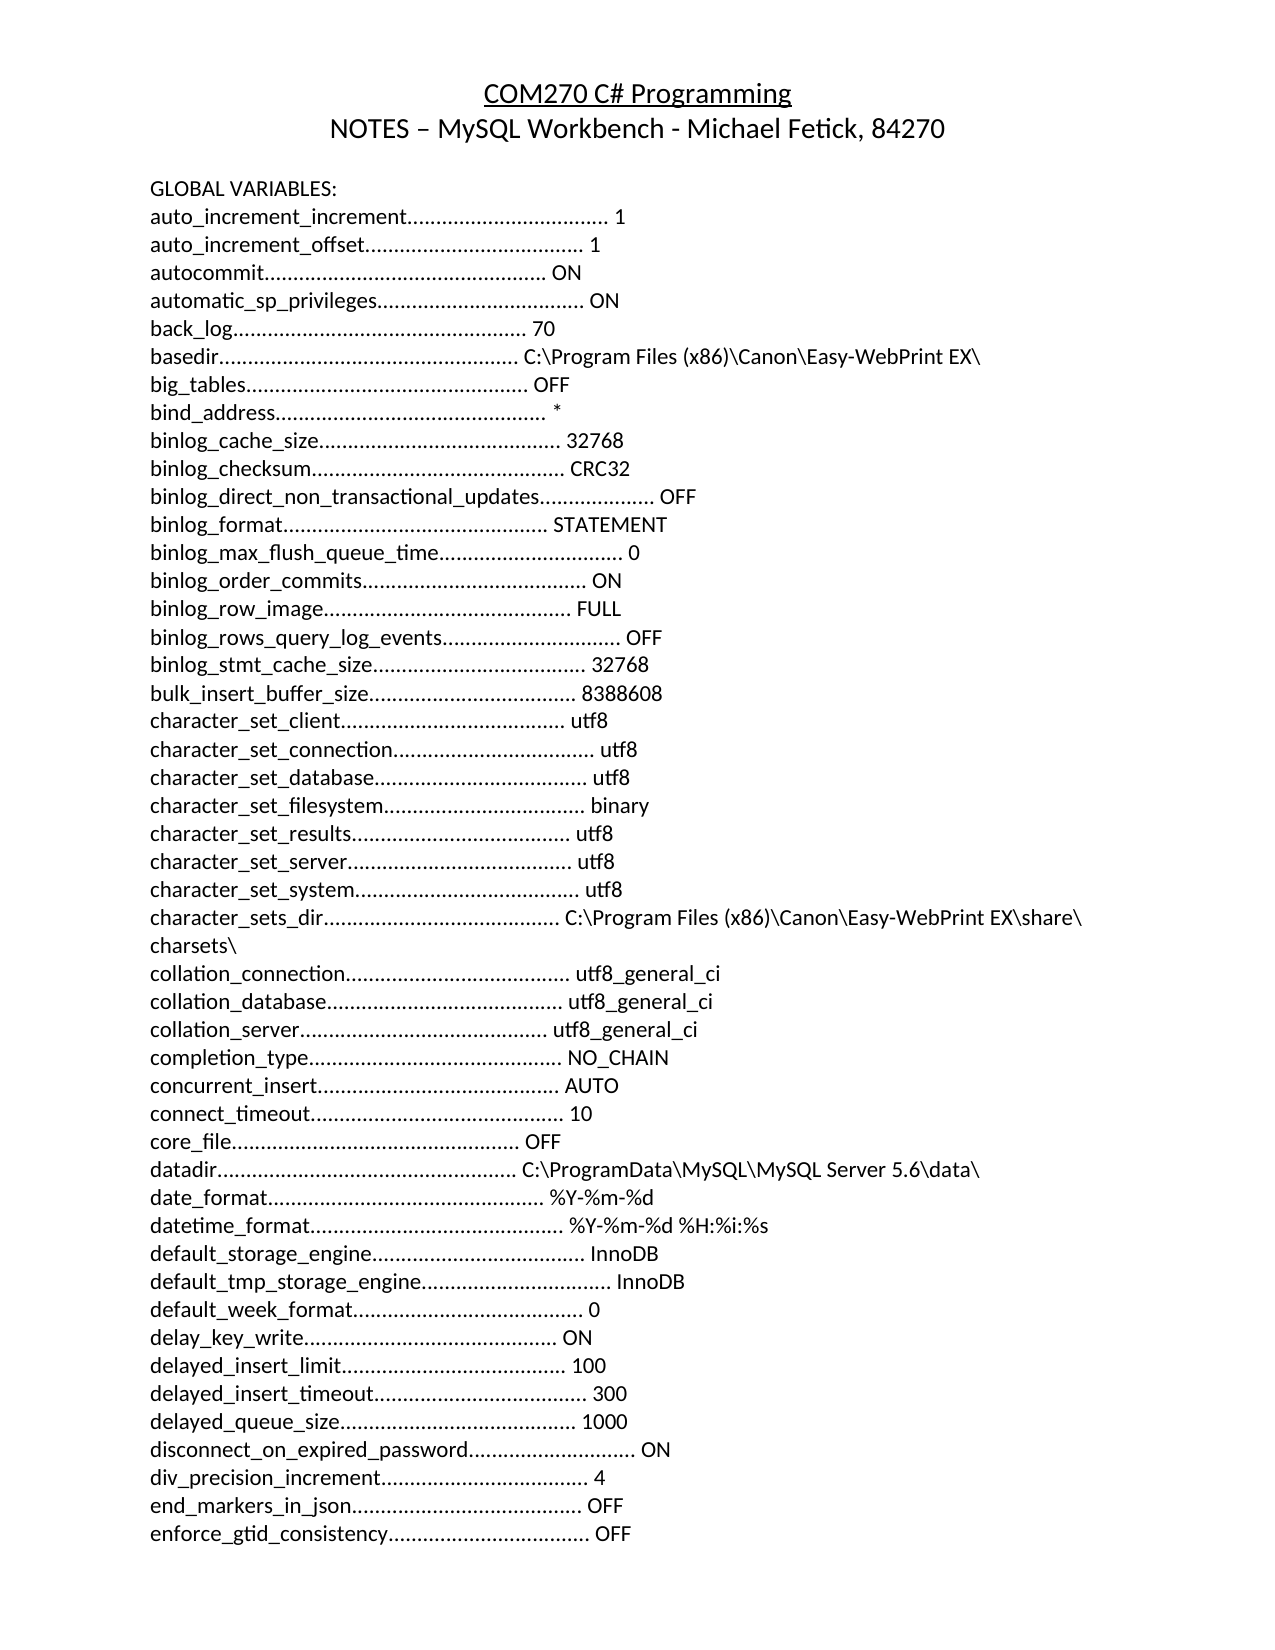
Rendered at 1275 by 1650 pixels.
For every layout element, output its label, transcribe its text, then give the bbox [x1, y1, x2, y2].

text back_log................................................... 70 [150, 314, 1125, 342]
text end_markers_in_json........................................ OFF [150, 1491, 1125, 1519]
text auto_increment_offset...................................... 1 [150, 230, 1125, 258]
text datetime_format............................................ %Y-%m-%d %H:%i:%s [150, 1211, 1125, 1239]
text collation_database......................................... utf8_general_ci [150, 987, 1125, 1015]
text binlog_row_image........................................... FULL [150, 594, 1125, 623]
text bulk_insert_buffer_size.................................... 8388608 [150, 679, 1125, 707]
text collation_server........................................... utf8_general_ci [150, 1015, 1125, 1043]
text autocommit................................................. ON [150, 258, 1125, 286]
text div_precision_increment.................................... 4 [150, 1463, 1125, 1491]
text connect_timeout............................................ 10 [150, 1099, 1125, 1127]
text default_tmp_storage_engine................................. InnoDB [150, 1267, 1125, 1295]
text default_week_format........................................ 0 [150, 1295, 1125, 1323]
text concurrent_insert.......................................... AUTO [150, 1071, 1125, 1099]
text enforce_gtid_consistency................................... OFF [150, 1519, 1125, 1547]
text bind_address............................................... * [150, 398, 1125, 426]
text date_format................................................ %Y-%m-%d [150, 1183, 1125, 1211]
text character_set_system....................................... utf8 [150, 875, 1125, 903]
text automatic_sp_privileges.................................... ON [150, 286, 1125, 314]
text auto_increment_increment................................... 1 [150, 202, 1125, 230]
text character_set_client....................................... utf8 [150, 707, 1125, 735]
text binlog_cache_size.......................................... 32768 [150, 426, 1125, 454]
text collation_connection....................................... utf8_general_ci [150, 959, 1125, 987]
text binlog_rows_query_log_events............................... OFF [150, 623, 1125, 651]
text binlog_order_commits....................................... ON [150, 567, 1125, 594]
text character_set_filesystem................................... binary [150, 791, 1125, 819]
text basedir.................................................... C:\Program Files (x86)\Canon\Easy-WebPrint EX\ [150, 342, 1125, 370]
text disconnect_on_expired_password............................. ON [150, 1435, 1125, 1463]
text binlog_direct_non_transactional_updates.................... OFF [150, 482, 1125, 511]
text binlog_checksum............................................ CRC32 [150, 454, 1125, 482]
text datadir.................................................... C:\ProgramData\MySQL\MySQL Server 5.6\data\ [150, 1155, 1125, 1183]
text default_storage_engine..................................... InnoDB [150, 1239, 1125, 1267]
text character_set_database..................................... utf8 [150, 763, 1125, 791]
text delayed_queue_size......................................... 1000 [150, 1407, 1125, 1435]
text delayed_insert_limit....................................... 100 [150, 1351, 1125, 1379]
text character_set_server....................................... utf8 [150, 847, 1125, 875]
text binlog_stmt_cache_size..................................... 32768 [150, 651, 1125, 679]
text core_file.................................................. OFF [150, 1127, 1125, 1155]
text binlog_max_flush_queue_time................................ 0 [150, 538, 1125, 567]
text completion_type............................................ NO_CHAIN [150, 1043, 1125, 1071]
text GLOBAL VARIABLES: [150, 174, 1125, 202]
text binlog_format.............................................. STATEMENT [150, 511, 1125, 538]
text character_set_results...................................... utf8 [150, 819, 1125, 847]
text delay_key_write............................................ ON [150, 1323, 1125, 1351]
text character_sets_dir......................................... C:\Program Files (x86)\Canon\Easy-WebPrint EX\share\charsets\ [150, 903, 1125, 959]
text big_tables................................................. OFF [150, 370, 1125, 398]
text delayed_insert_timeout..................................... 300 [150, 1379, 1125, 1407]
text character_set_connection................................... utf8 [150, 735, 1125, 763]
